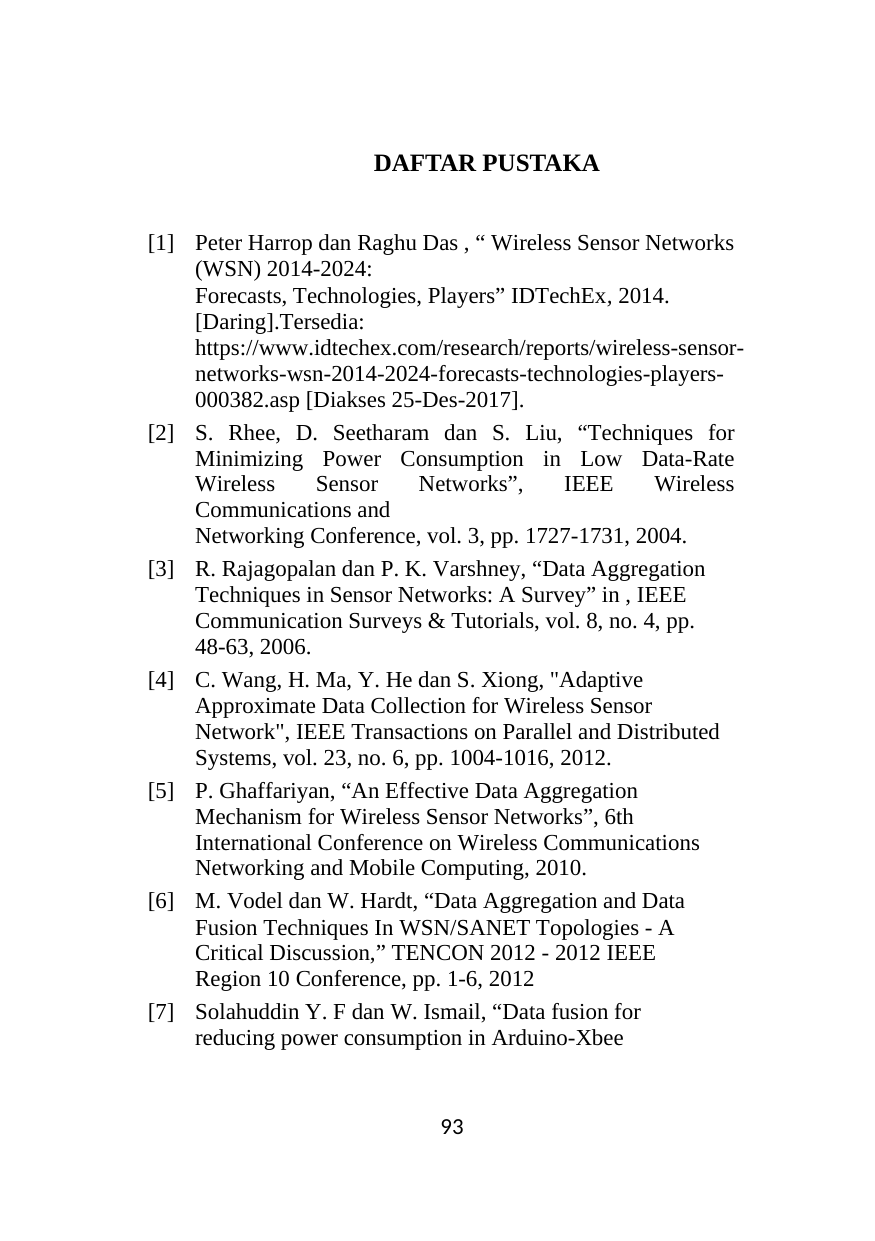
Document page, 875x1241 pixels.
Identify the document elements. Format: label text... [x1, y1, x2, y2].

list R. Rajagopalan dan P. K. Varshney, “Data Aggregation Techniques in Sensor Networks: A Survey” in , IEEE Communication Surveys & Tutorials, vol. 8, no. 4, pp. 48-63, 2006. [148, 556, 718, 659]
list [148, 999, 700, 1051]
text Forecasts, Technologies, Players” IDTechEx, 2014. [Daring].Tersedia: https://www.idtechex.com/research/reports/wireless-sensor-networks-wsn-2014-2024-forecasts-technologies-players-000382.asp [Diakses 25-Des-2017]. [195, 283, 756, 412]
subtitle DAFTAR PUSTAKA [148, 148, 756, 176]
list Peter Harrop dan Raghu Das , “ Wireless Sensor Networks (WSN) 2014-2024: [148, 229, 756, 282]
list S. Rhee, D. Seetharam dan S. Liu, “Techniques for Minimizing Power Consumption in Low Data-Rate Wireless Sensor Networks”, IEEE Wireless Communications and [148, 420, 735, 522]
list M. Vodel dan W. Hardt, “Data Aggregation and Data Fusion Techniques In WSN/SANET Topologies - A Critical Discussion,” TENCON 2012 - 2012 IEEE Region 10 Conference, pp. 1-6, 2012 [148, 888, 700, 992]
list P. Ghaffariyan, “An Effective Data Aggregation Mechanism for Wireless Sensor Networks”, 6th International Conference on Wireless Communications Networking and Mobile Computing, 2010. [148, 778, 727, 881]
list C. Wang, H. Ma, Y. He dan S. Xiong, "Adaptive Approximate Data Collection for Wireless Sensor Network", IEEE Transactions on Parallel and Distributed Systems, vol. 23, no. 6, pp. 1004-1016, 2012. [148, 667, 727, 770]
text Networking Conference, vol. 3, pp. 1727-1731, 2004. [195, 522, 756, 549]
